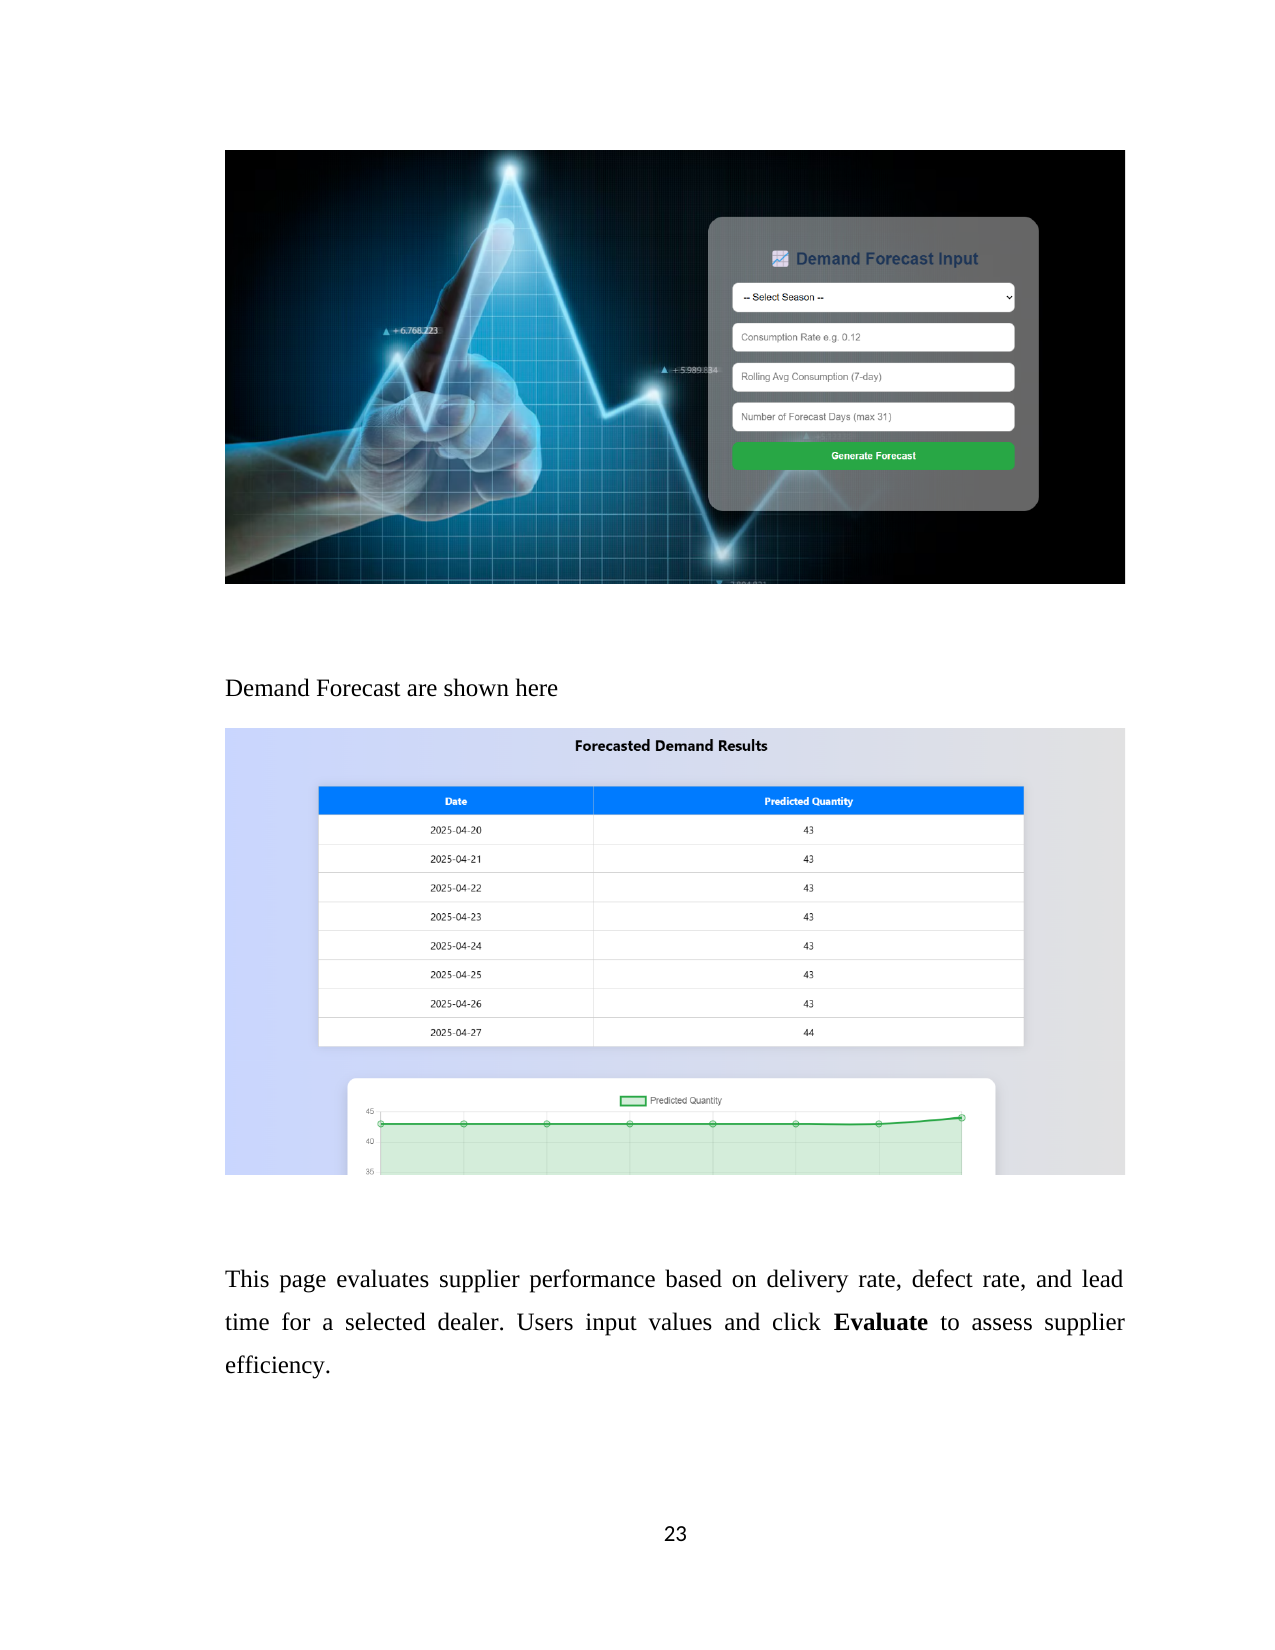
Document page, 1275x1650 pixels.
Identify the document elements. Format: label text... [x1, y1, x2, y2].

picture [487, 512, 509, 519]
picture [551, 574, 563, 584]
picture [225, 150, 1125, 584]
picture [438, 574, 488, 584]
picture [510, 577, 533, 584]
text This page evaluates supplier performance based on delivery rate, defect rate, and lead time for a selected dealer. Users input values and click Evaluate to assess supplier efficiency. [225, 1264, 1125, 1379]
text Demand Forecast are shown here [225, 673, 1125, 702]
picture [225, 728, 1125, 1175]
